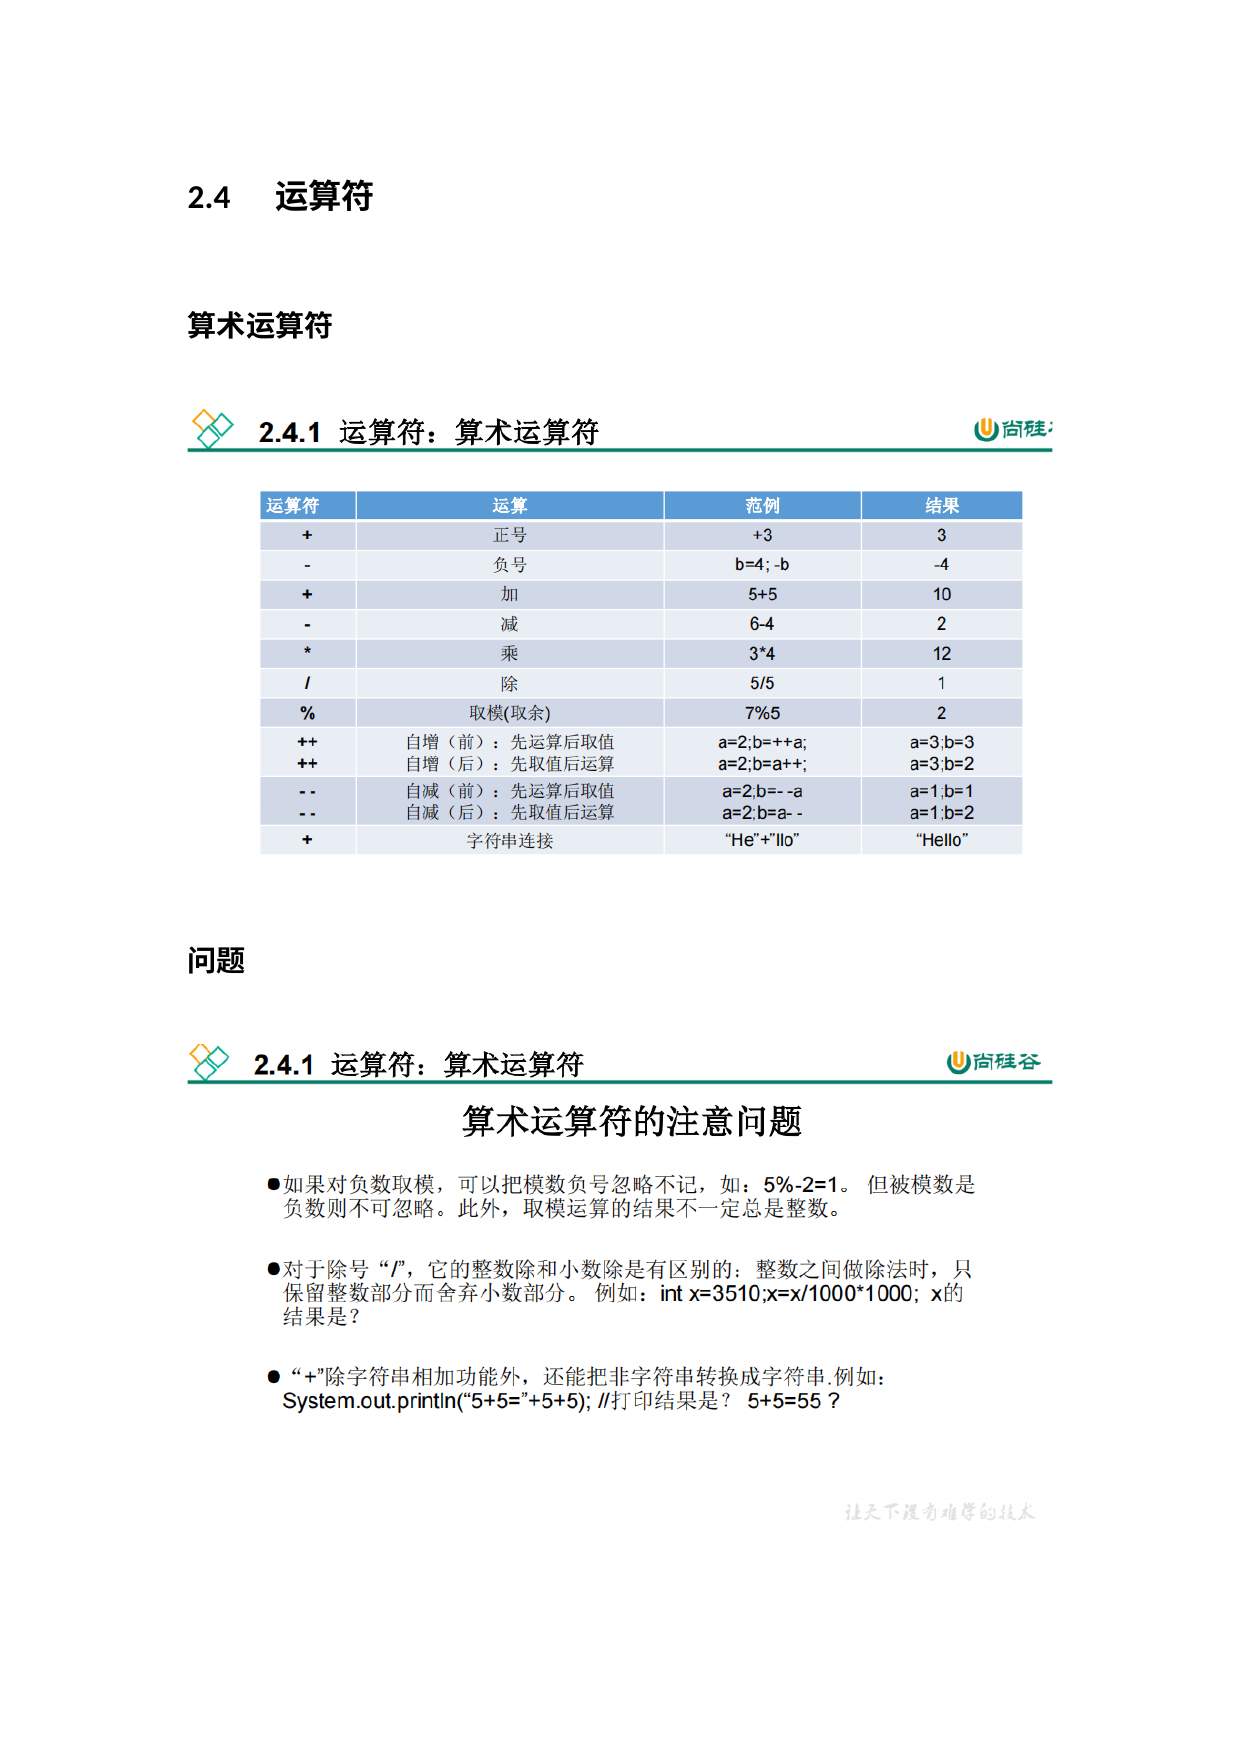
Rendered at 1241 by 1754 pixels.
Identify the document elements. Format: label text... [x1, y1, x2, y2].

subtitle 算术运算符 [187, 291, 1053, 356]
picture [187, 1044, 1053, 1529]
picture [187, 409, 1053, 867]
subtitle 问题 [187, 926, 1053, 991]
subtitle 2.4 运算符 [187, 162, 1053, 227]
